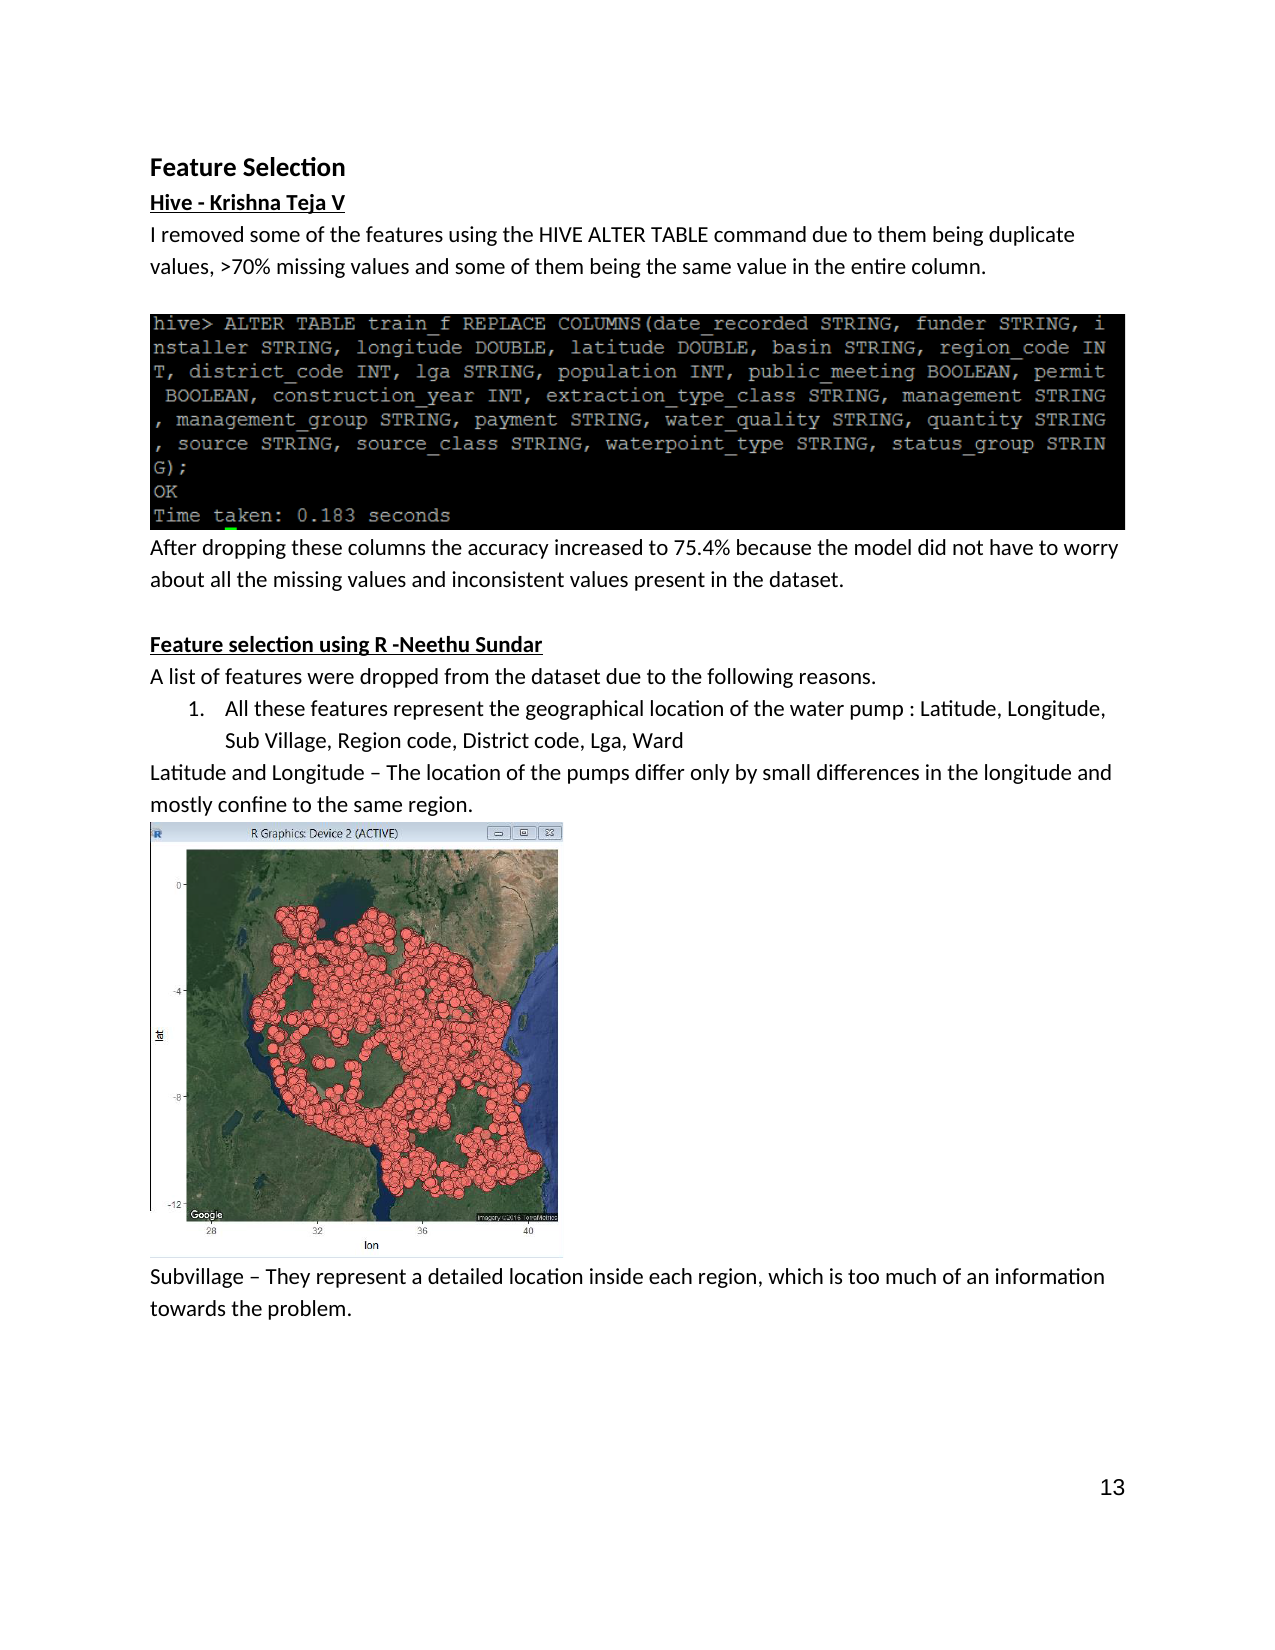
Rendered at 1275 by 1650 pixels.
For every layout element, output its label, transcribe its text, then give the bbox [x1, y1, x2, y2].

list All these features represent the geographical location of the water pump : Latitude, Longitude, Sub Village, Region code, District code, Lga, Ward [187, 694, 1134, 754]
text After dropping these columns the accuracy increased to 75.4% because the model did not have to worry about all the missing values and inconsistent values present in the dataset. Feature selection using R -Neethu Sundar [150, 533, 1134, 658]
picture [150, 314, 1125, 530]
text I removed some of the features using the HIVE ALTER TABLE command due to them being duplicate values, >70% missing values and some of them being the same value in the entire column. [150, 220, 1134, 280]
subtitle Feature Selection [150, 150, 1134, 183]
text Hive - Krishna Teja V [150, 188, 1134, 216]
text A list of features were dropped from the dataset due to the following reasons. [150, 662, 1134, 690]
picture [150, 822, 564, 1258]
